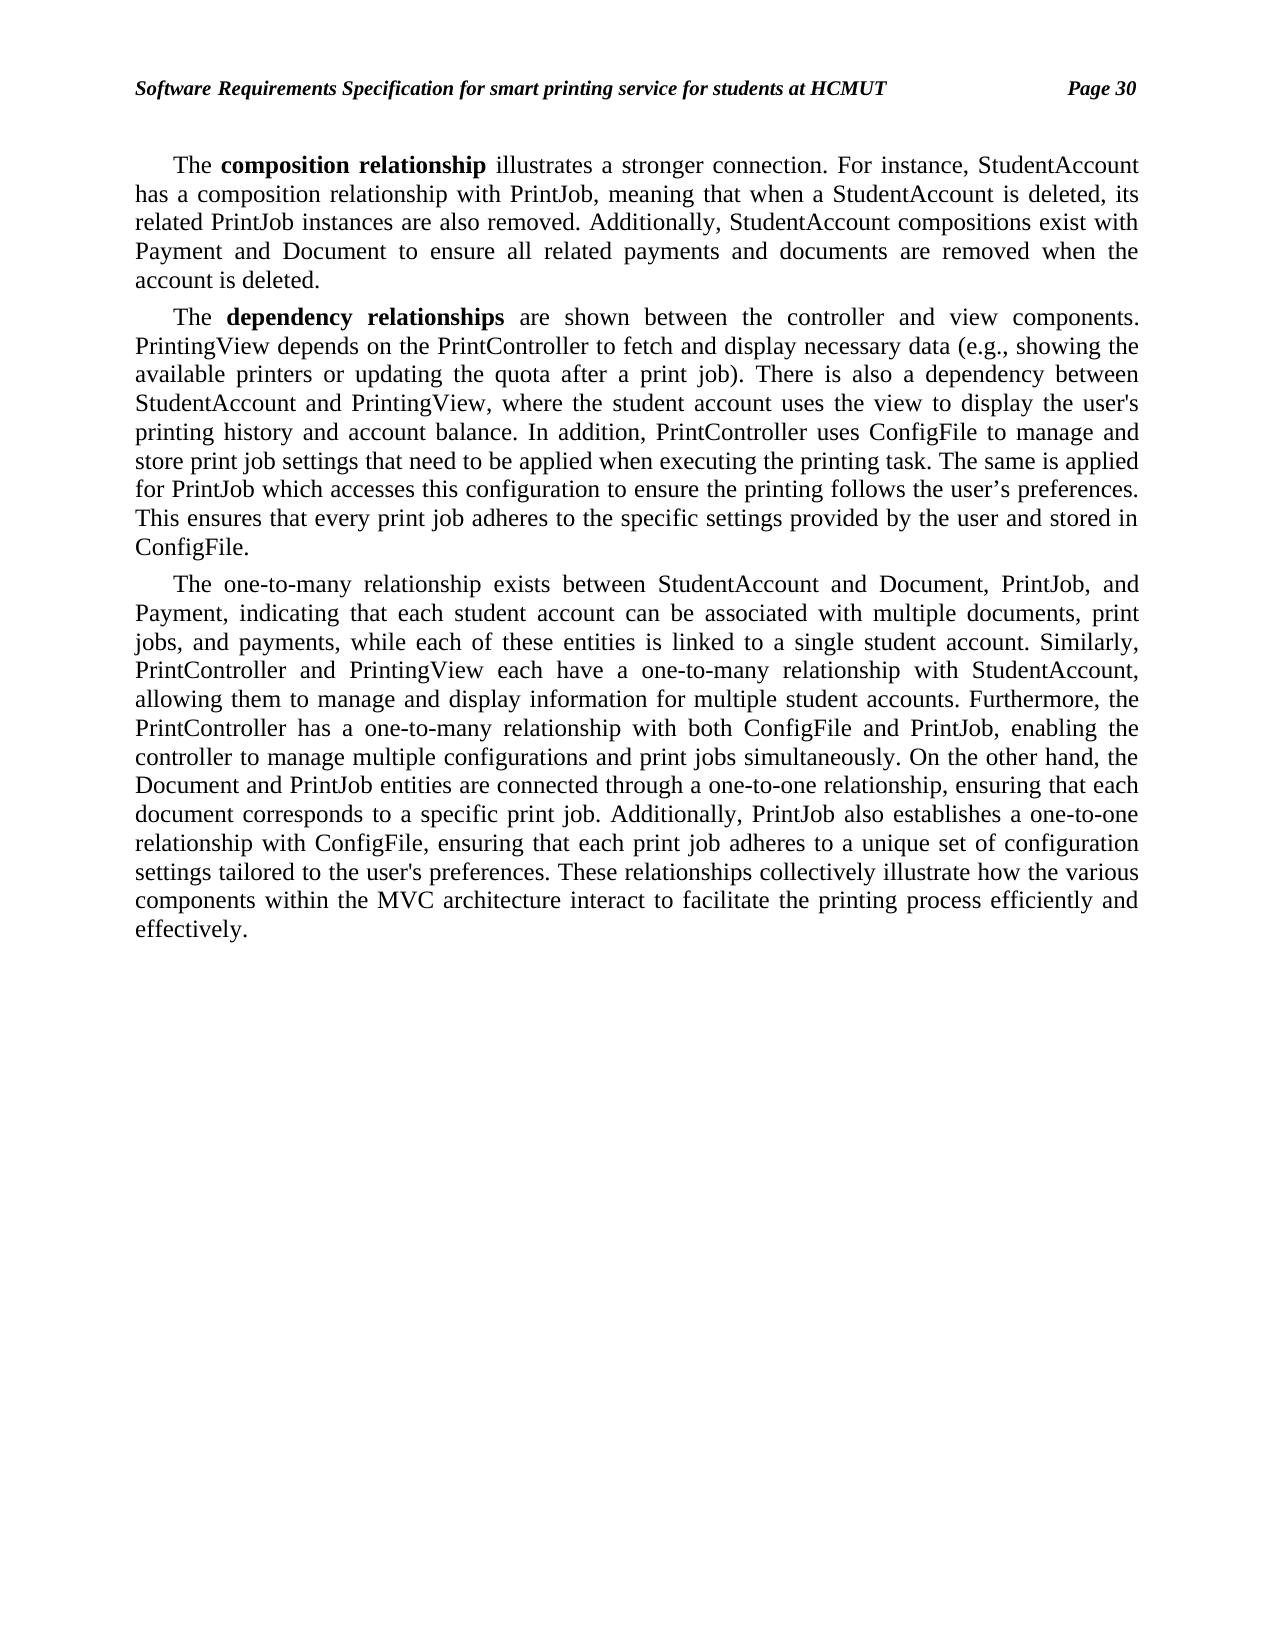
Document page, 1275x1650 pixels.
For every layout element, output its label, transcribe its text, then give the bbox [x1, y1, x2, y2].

text The dependency relationships are shown between the controller and view components. PrintingView depends on the PrintController to fetch and display necessary data (e.g., showing the available printers or updating the quota after a print job). There is also a dependency between StudentAccount and PrintingView, where the student account uses the view to display the user's printing history and account balance. In addition, PrintController uses ConfigFile to manage and store print job settings that need to be applied when executing the printing task. The same is applied for PrintJob which accesses this configuration to ensure the printing follows the user’s preferences. This ensures that every print job adheres to the specific settings provided by the user and stored in ConfigFile. [135, 302, 1140, 561]
text The one-to-many relationship exists between StudentAccount and Document, PrintJob, and Payment, indicating that each student account can be associated with multiple documents, print jobs, and payments, while each of these entities is linked to a single student account. Similarly, PrintController and PrintingView each have a one-to-many relationship with StudentAccount, allowing them to manage and display information for multiple student accounts. Furthermore, the PrintController has a one-to-many relationship with both ConfigFile and PrintJob, enabling the controller to manage multiple configurations and print jobs simultaneously. On the other hand, the Document and PrintJob entities are connected through a one-to-one relationship, ensuring that each document corresponds to a specific print job. Additionally, PrintJob also establishes a one-to-one relationship with ConfigFile, ensuring that each print job adheres to a unique set of configuration settings tailored to the user's preferences. These relationships collectively illustrate how the various components within the MVC architecture interact to facilitate the printing process efficiently and effectively. [135, 569, 1140, 943]
text The composition relationship illustrates a stronger connection. For instance, StudentAccount has a composition relationship with PrintJob, meaning that when a StudentAccount is deleted, its related PrintJob instances are also removed. Additionally, StudentAccount compositions exist with Payment and Document to ensure all related payments and documents are removed when the account is deleted. [135, 150, 1140, 294]
